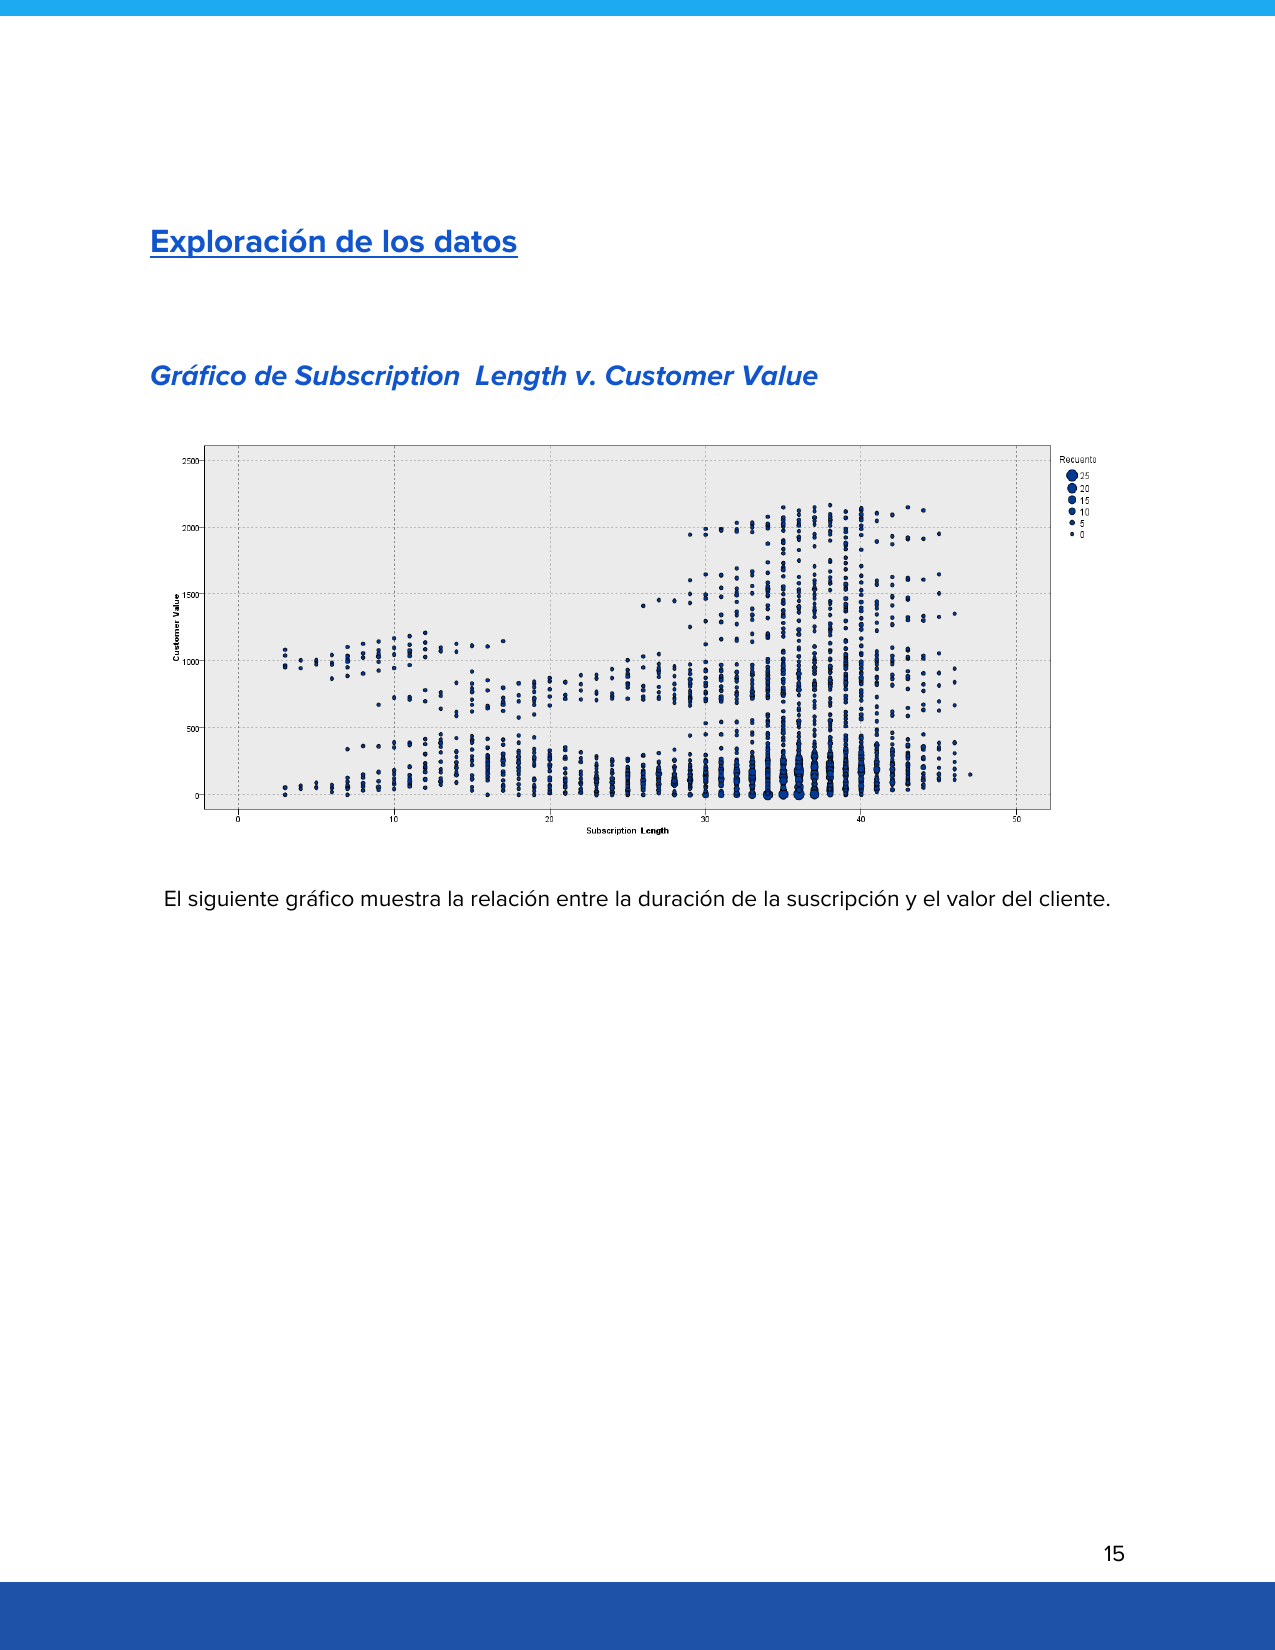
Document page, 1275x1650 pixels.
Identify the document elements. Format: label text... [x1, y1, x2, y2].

text El siguiente gráfico muestra la relación entre la duración de la suscripción y el valor del cliente. [150, 885, 1125, 913]
picture [0, 1582, 1275, 1650]
picture [0, 0, 1275, 16]
subtitle Gráfico de Subscription Length v. Customer Value [150, 359, 1125, 394]
picture [150, 424, 1125, 858]
subtitle Exploración de los datos [150, 222, 1125, 263]
